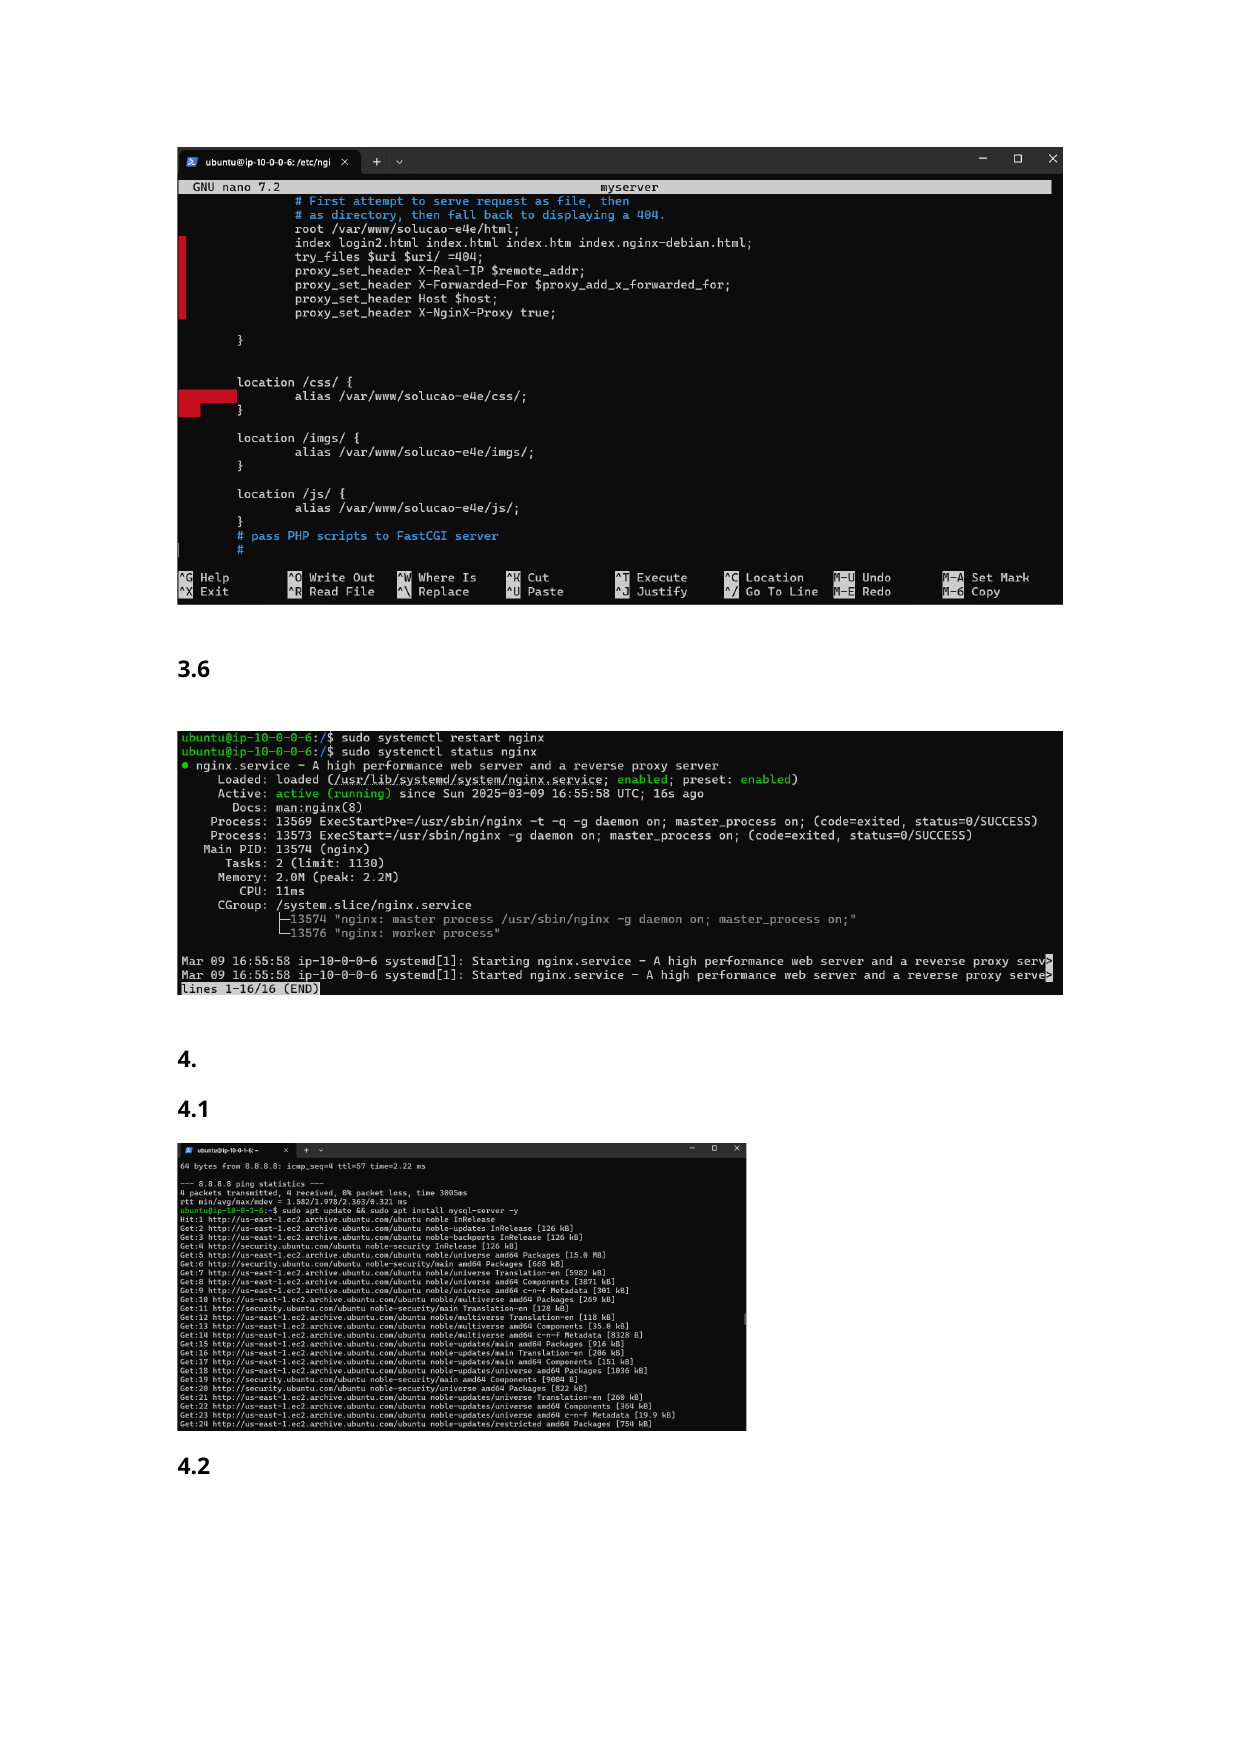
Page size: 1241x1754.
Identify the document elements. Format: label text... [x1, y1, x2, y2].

picture [177, 731, 1063, 995]
text 4.2 [177, 1449, 1063, 1481]
picture [177, 1143, 747, 1431]
picture [177, 147, 1063, 605]
text 4. [177, 1042, 1063, 1074]
text 3.6 [177, 653, 1063, 684]
text 4.1 [177, 1093, 1063, 1124]
